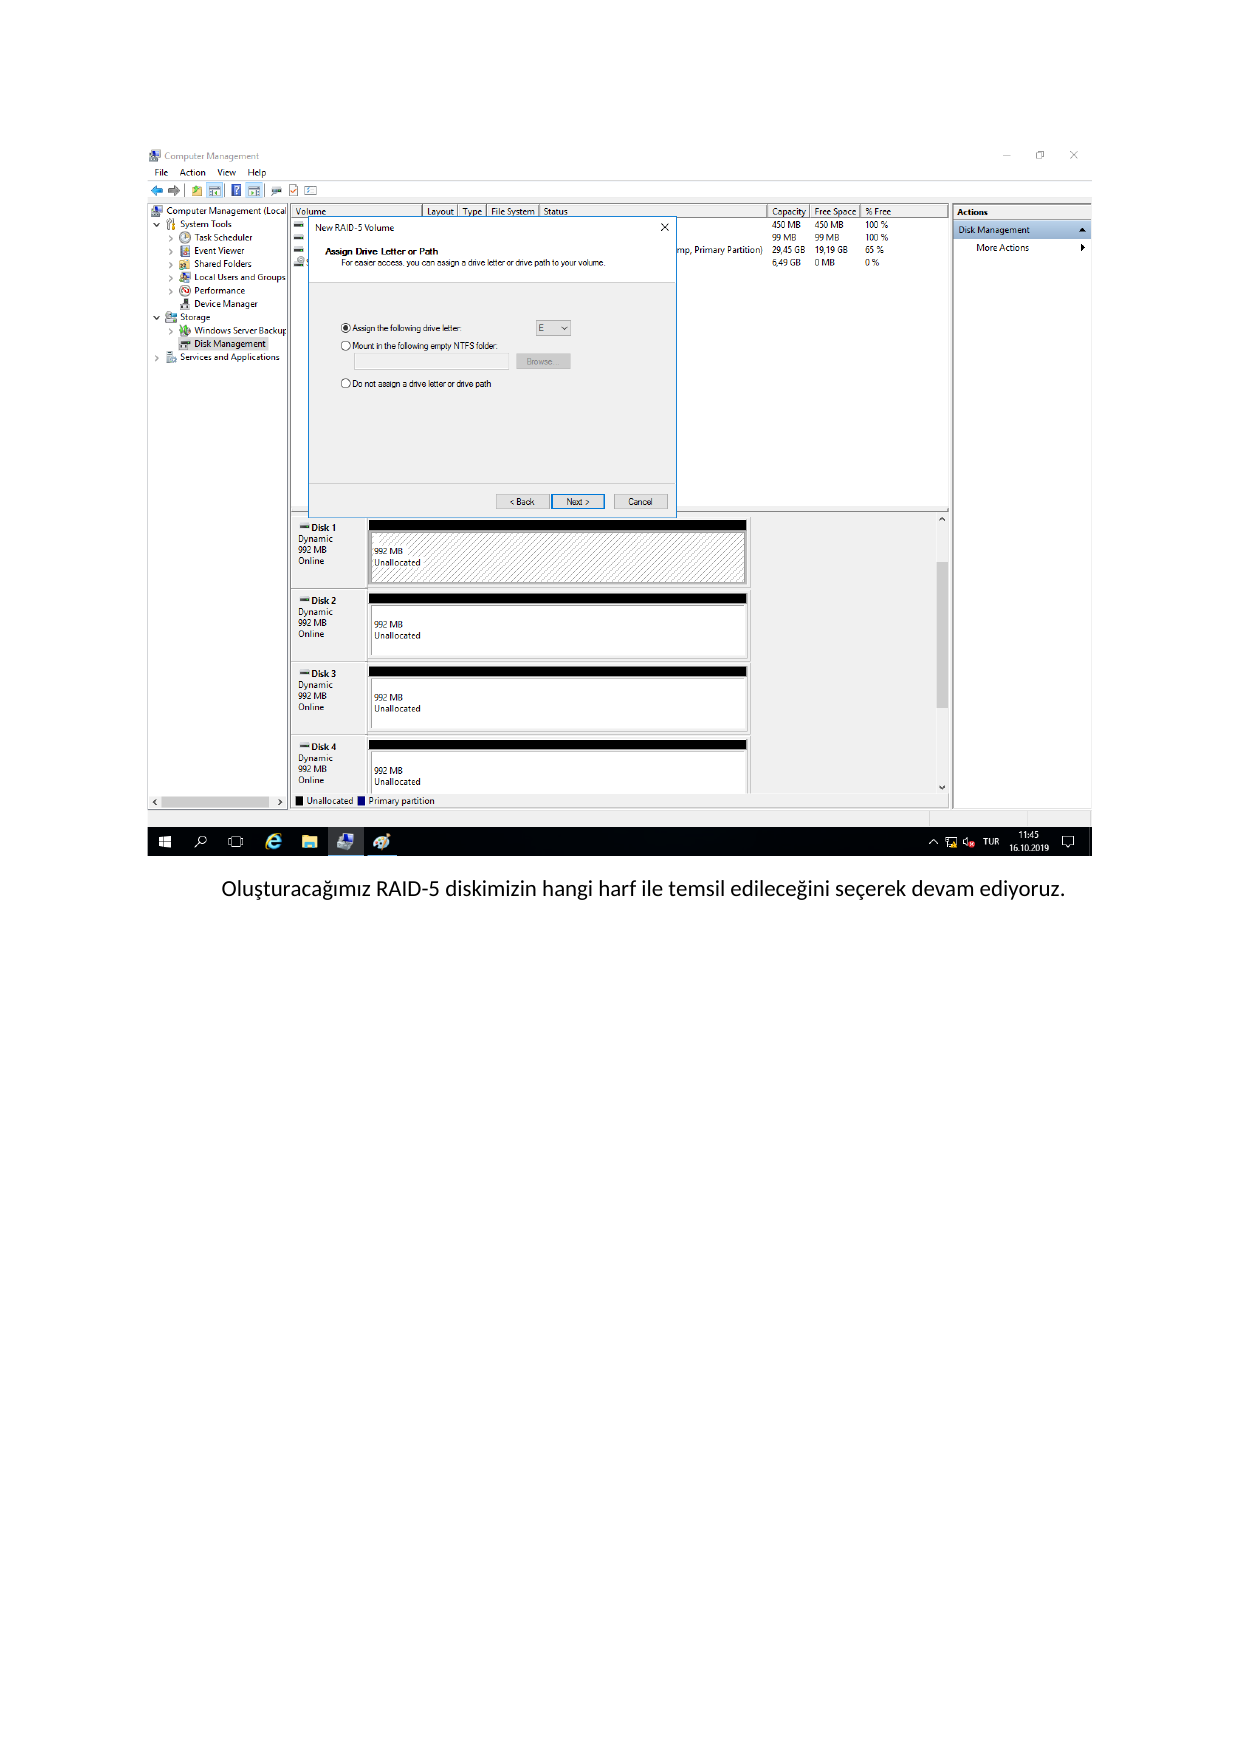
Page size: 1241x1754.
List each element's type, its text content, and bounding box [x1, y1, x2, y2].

text Oluşturacağımız RAID-5 diskimizin hangi harf ile temsil edileceğini seçerek devam ediyoruz. [148, 874, 1093, 902]
picture [147, 147, 1092, 856]
